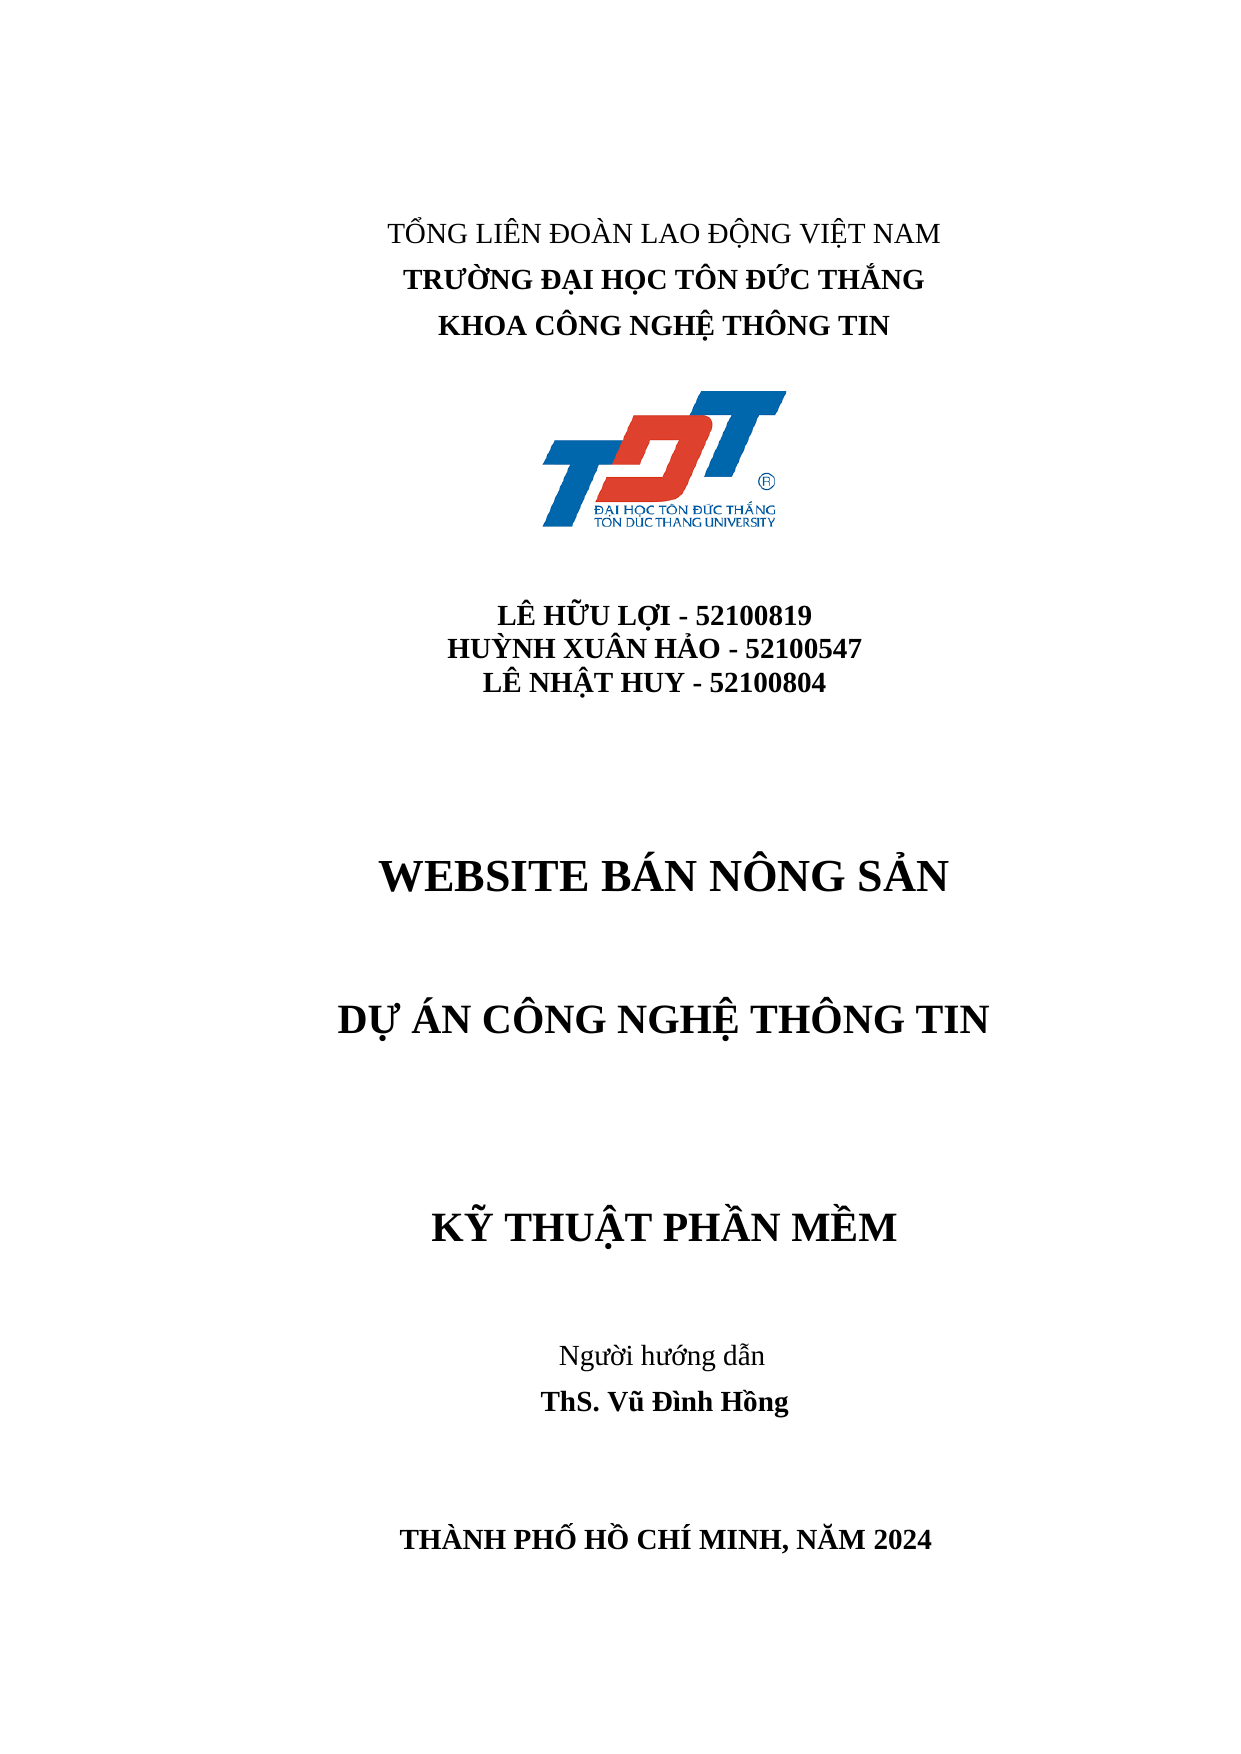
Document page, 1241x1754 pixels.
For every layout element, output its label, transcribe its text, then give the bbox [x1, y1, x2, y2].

text ThS. Vũ Đình Hồng [207, 1384, 1122, 1417]
text KHOA CÔNG NGHỆ THÔNG TIN [263, 308, 1065, 342]
text TỔNG LIÊN ĐOÀN LAO ĐỘNG VIỆT NAM [263, 216, 1065, 250]
text LÊ HỮU LỢI - 52100819 [192, 598, 1117, 631]
text KỸ THUẬT PHẦN MỀM [207, 1203, 1122, 1251]
text Người hướng dẫn [207, 1338, 1117, 1371]
text WEBSITE BÁN NÔNG SẢN [263, 849, 1065, 902]
text DỰ ÁN CÔNG NGHỆ THÔNG TIN [253, 994, 1074, 1042]
text THÀNH PHỐ HỒ CHÍ MINH, NĂM 2024 [209, 1522, 1122, 1556]
text LÊ NHẬT HUY - 52100804 [192, 665, 1117, 698]
picture [542, 391, 787, 527]
text TRƯỜNG ĐẠI HỌC TÔN ĐỨC THẮNG [263, 262, 1065, 296]
text HUỲNH XUÂN HẢO - 52100547 [192, 631, 1117, 665]
